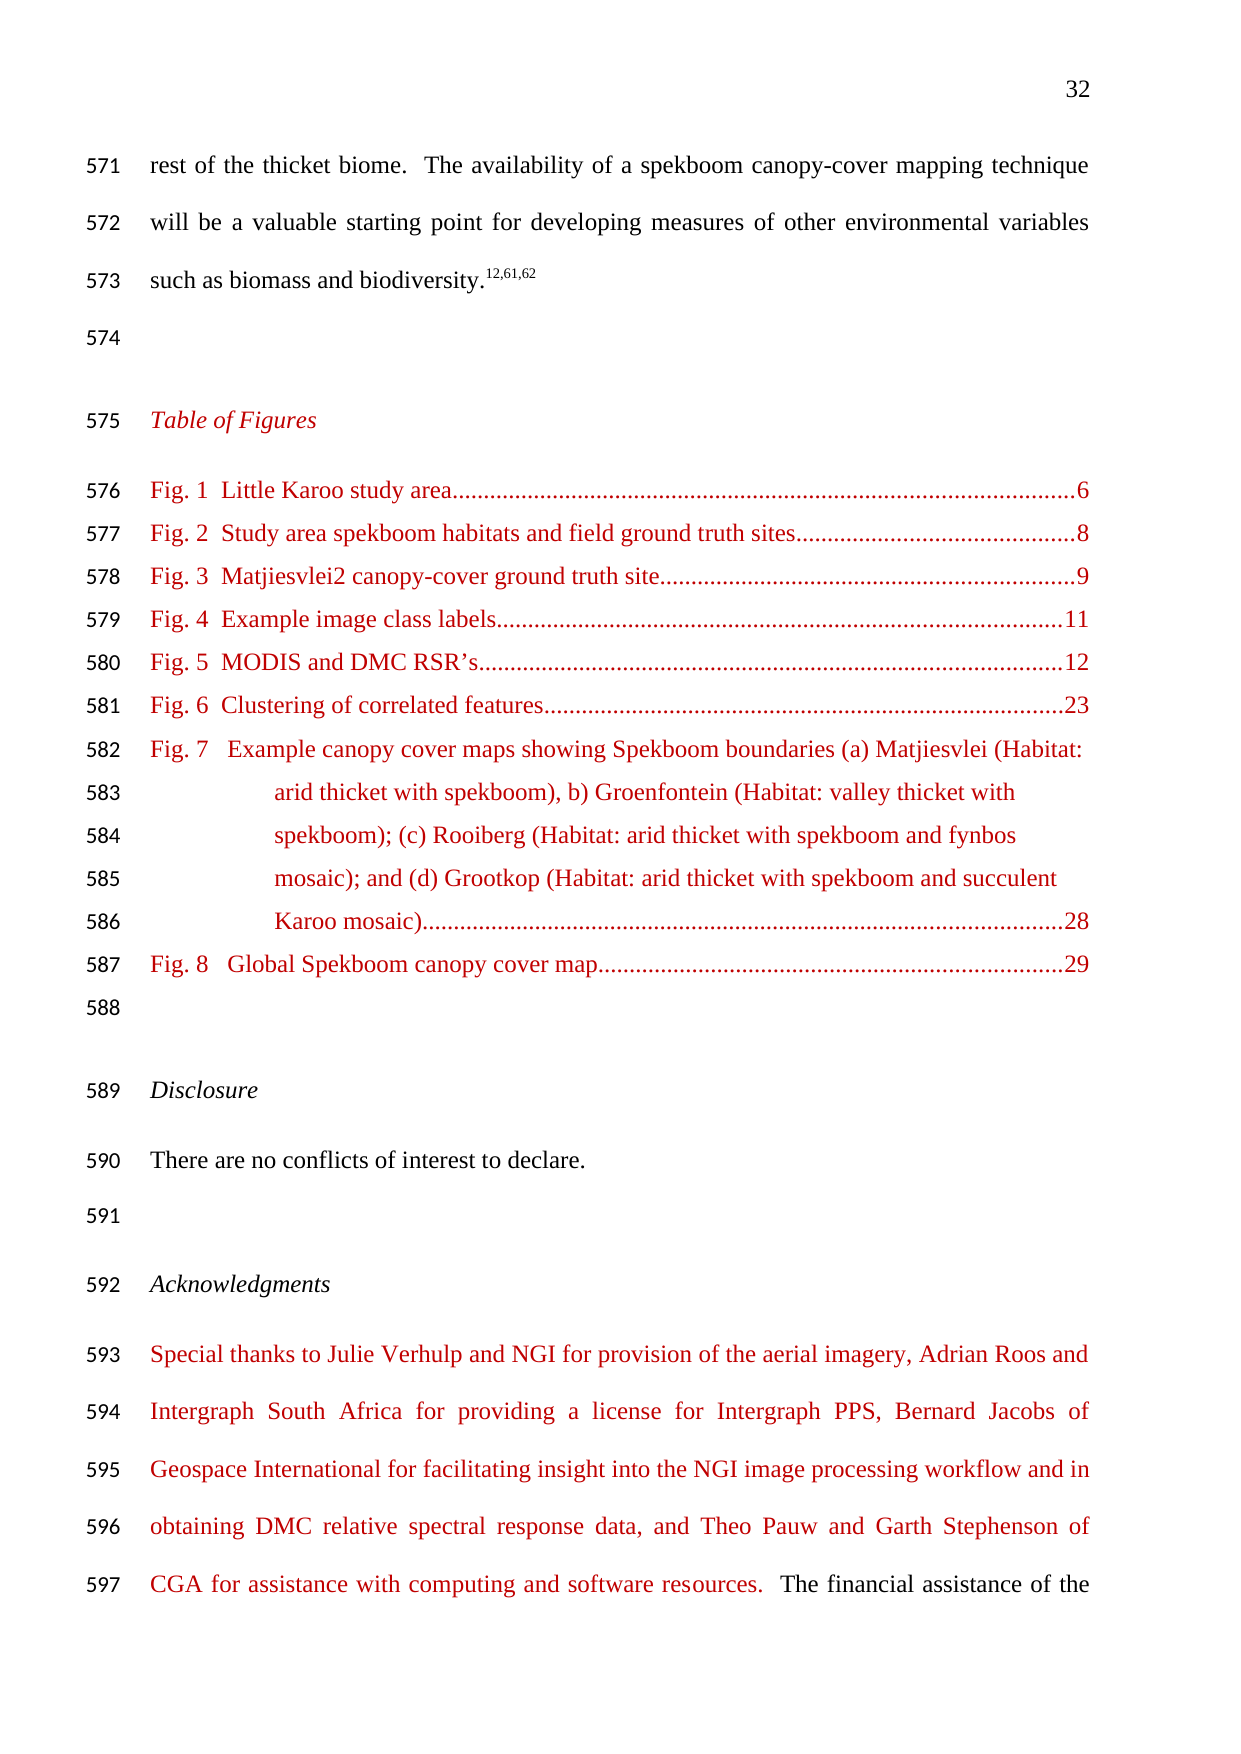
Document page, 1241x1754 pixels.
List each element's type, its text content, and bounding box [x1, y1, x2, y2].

text Fig. 2 Study area spekboom habitats and field ground truth sites 8 [150, 518, 1090, 547]
text Fig. 4 Example image class labels 11 [150, 604, 1090, 633]
subtitle Acknowledgments [150, 1269, 1090, 1297]
text There are no conflicts of interest to declare. [150, 1145, 1090, 1174]
subtitle Disclosure [150, 1075, 1090, 1104]
text Fig. 6 Clustering of correlated features 23 [150, 691, 1090, 719]
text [150, 1339, 1090, 1597]
text Fig. 5 MODIS and DMC RSR’s 12 [150, 647, 1090, 676]
text Fig. 8 Global Spekboom canopy cover map 29 [150, 949, 1090, 978]
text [150, 150, 1090, 294]
text Fig. 3 Matjiesvlei2 canopy-cover ground truth site 9 [150, 561, 1090, 590]
text Fig. 1 Little Karoo study area 6 [150, 475, 1090, 504]
subtitle Table of Figures [150, 405, 1090, 434]
text Fig. 7 Example canopy cover maps showing Spekboom boundaries (a) Matjiesvlei (Habitat: arid thicket with spekboom), b) Groenfontein (Habitat: valley thicket with spekboom); (c) Rooiberg (Habitat: arid thicket with spekboom and fynbos mosaic); and (d) Grootkop (Habitat: arid thicket with spekboom and succulent Karoo mosaic) 28 [150, 734, 1090, 935]
